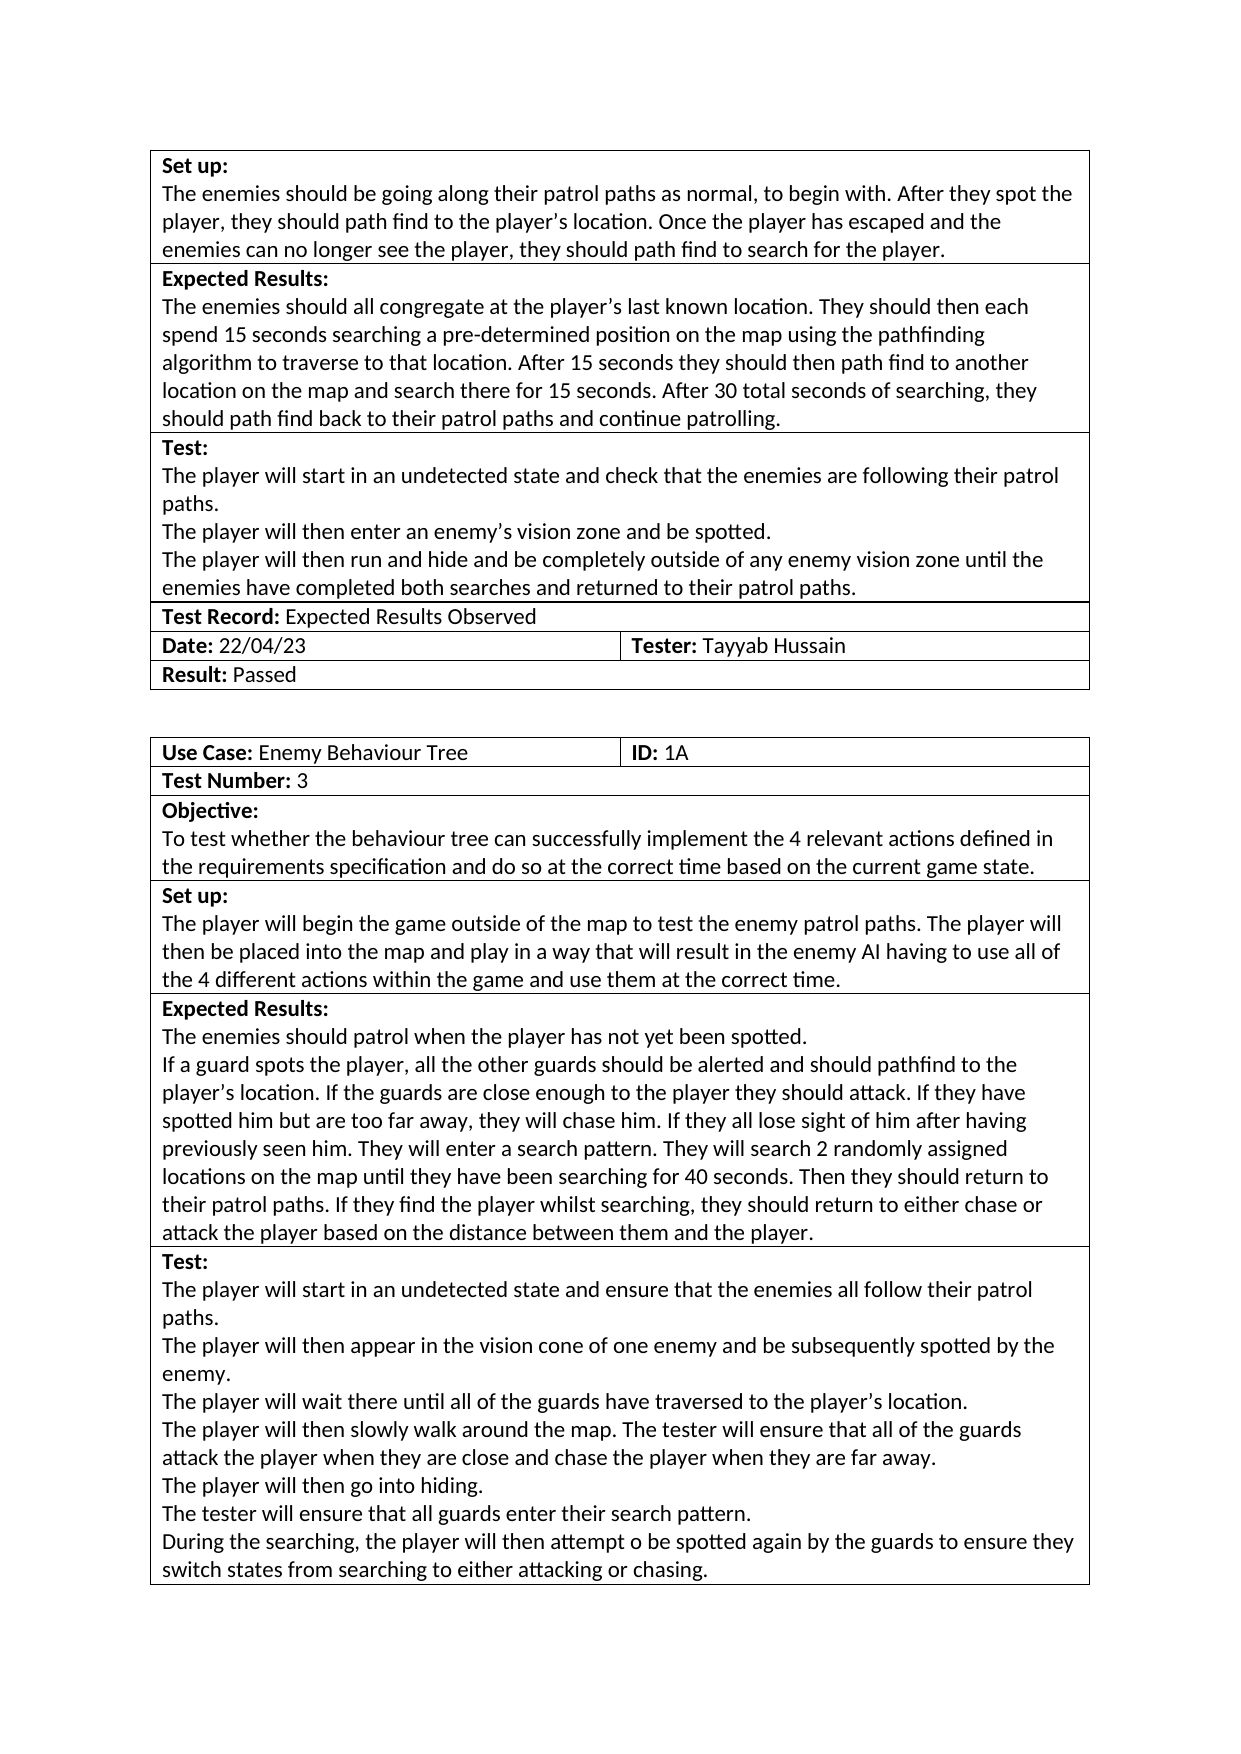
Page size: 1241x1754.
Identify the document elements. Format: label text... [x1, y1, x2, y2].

table_cell Test Record: Expected Results Observed [151, 603, 1089, 631]
table_cell Test: The player will start in an undetected state and check that the enemies are following their patrol paths. The player will then enter an enemy’s vision zone and be spotted. The player will then run and hide and be completely outside of any enemy vision zone until the enemies have completed both searches and returned to their patrol paths. [151, 433, 1089, 601]
table_cell Result: Passed [151, 661, 1089, 689]
table_cell Date: 22/04/23 [151, 632, 620, 659]
table_cell Set up: The player will begin the game outside of the map to test the enemy patrol paths. The player will then be placed into the map and play in a way that will result in the enemy AI having to use all of the 4 different actions within the game and use them at the correct time. [151, 881, 1089, 993]
table_header Use Case: Enemy Behaviour Tree [151, 738, 620, 766]
table_cell Expected Results: The enemies should all congregate at the player’s last known location. They should then each spend 15 seconds searching a pre-determined position on the map using the pathfinding algorithm to traverse to that location. After 15 seconds they should then path find to another location on the map and search there for 15 seconds. After 30 total seconds of searching, they should path find back to their patrol paths and continue patrolling. [151, 264, 1089, 432]
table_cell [151, 1247, 1089, 1583]
table_cell Set up: The enemies should be going along their patrol paths as normal, to begin with. After they spot the player, they should path find to the player’s location. Once the player has escaped and the enemies can no longer see the player, they should path find to search for the player. [151, 151, 1089, 263]
table_header ID: 1A [621, 738, 1089, 766]
table_cell Tester: Tayyab Hussain [621, 632, 1089, 659]
table_cell Expected Results: The enemies should patrol when the player has not yet been spotted. If a guard spots the player, all the other guards should be alerted and should pathfind to the player’s location. If the guards are close enough to the player they should attack. If they have spotted him but are too far away, they will chase him. If they all lose sight of him after having previously seen him. They will enter a search pattern. They will search 2 randomly assigned locations on the map until they have been searching for 40 seconds. Then they should return to their patrol paths. If they find the player whilst searching, they should return to either chase or attack the player based on the distance between them and the player. [151, 994, 1089, 1246]
table_cell Objective: To test whether the behaviour tree can successfully implement the 4 relevant actions defined in the requirements specification and do so at the correct time based on the current game state. [151, 796, 1089, 880]
table_cell Test Number: 3 [151, 767, 1089, 795]
